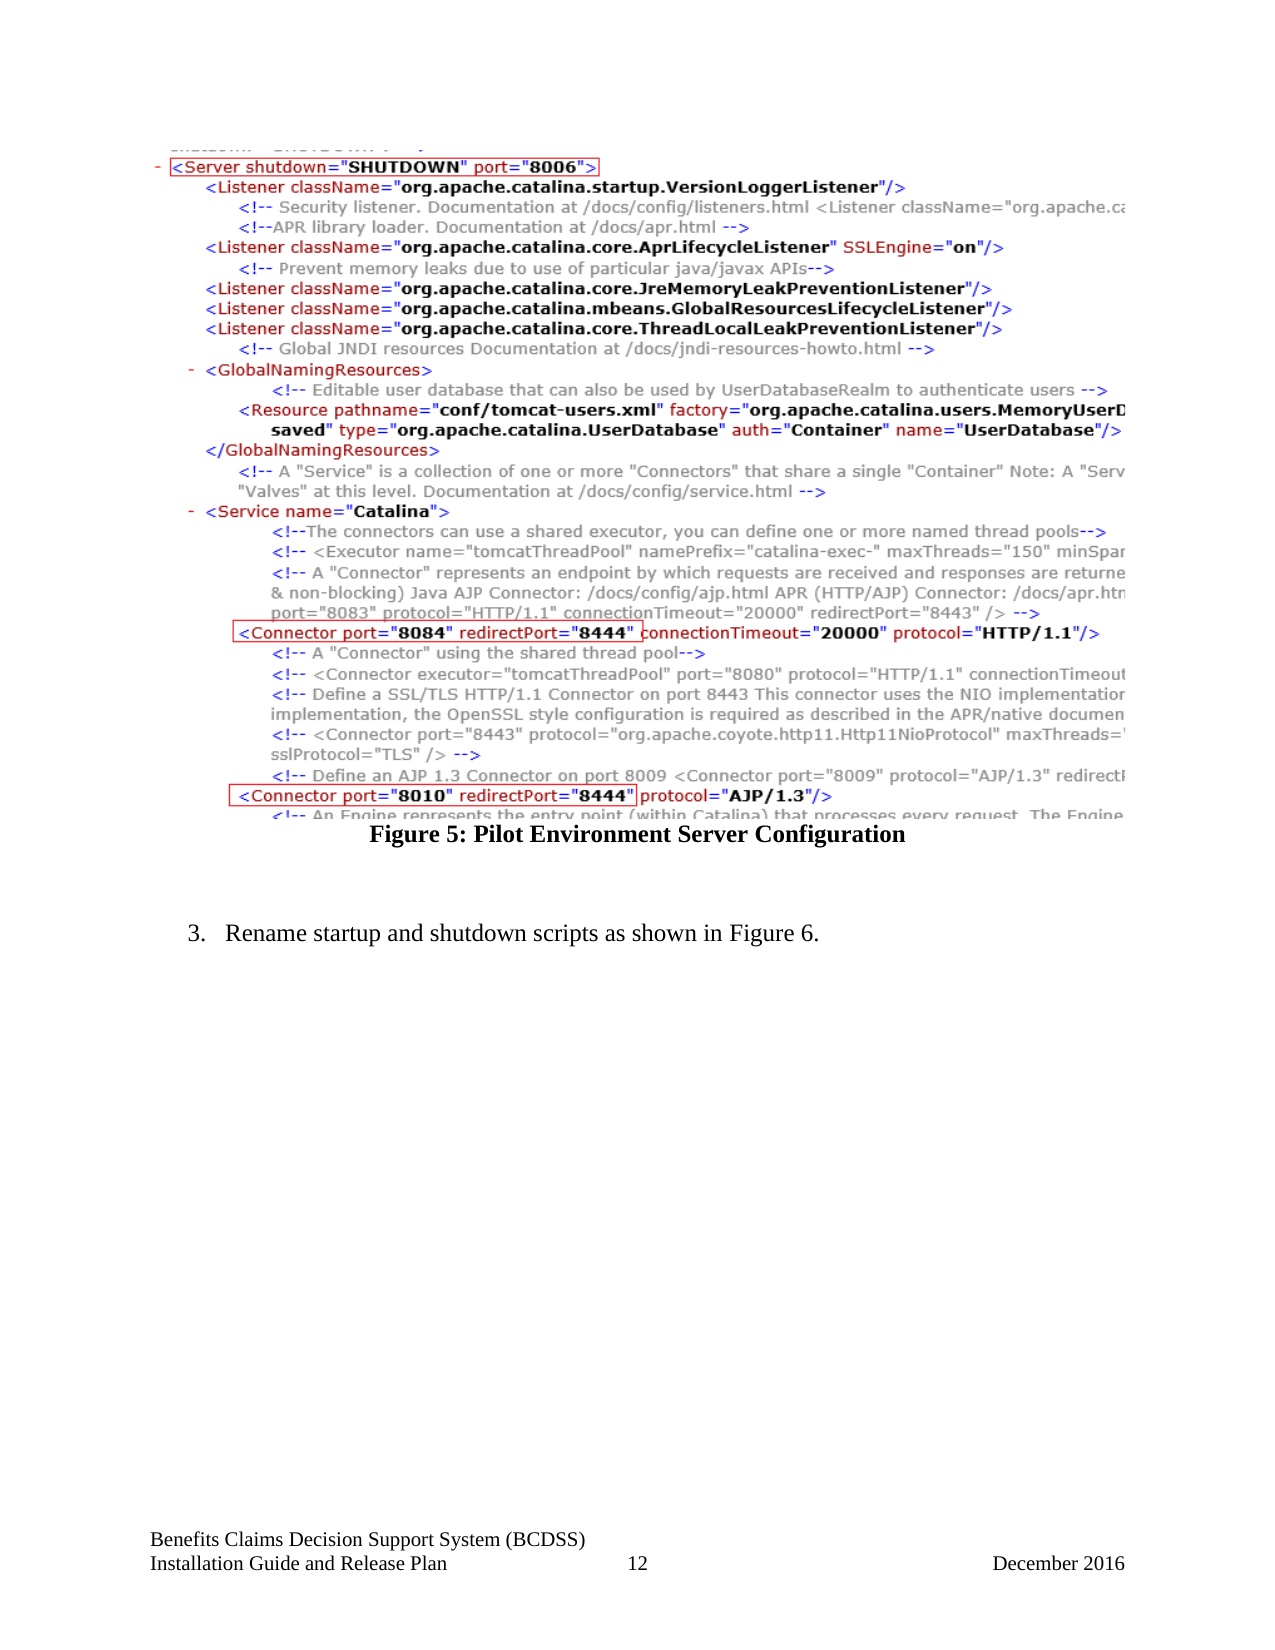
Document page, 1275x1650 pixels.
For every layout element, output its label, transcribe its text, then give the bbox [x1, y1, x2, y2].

picture [150, 150, 1125, 819]
list Rename startup and shutdown scripts as shown in Figure 6. [187, 918, 1125, 947]
